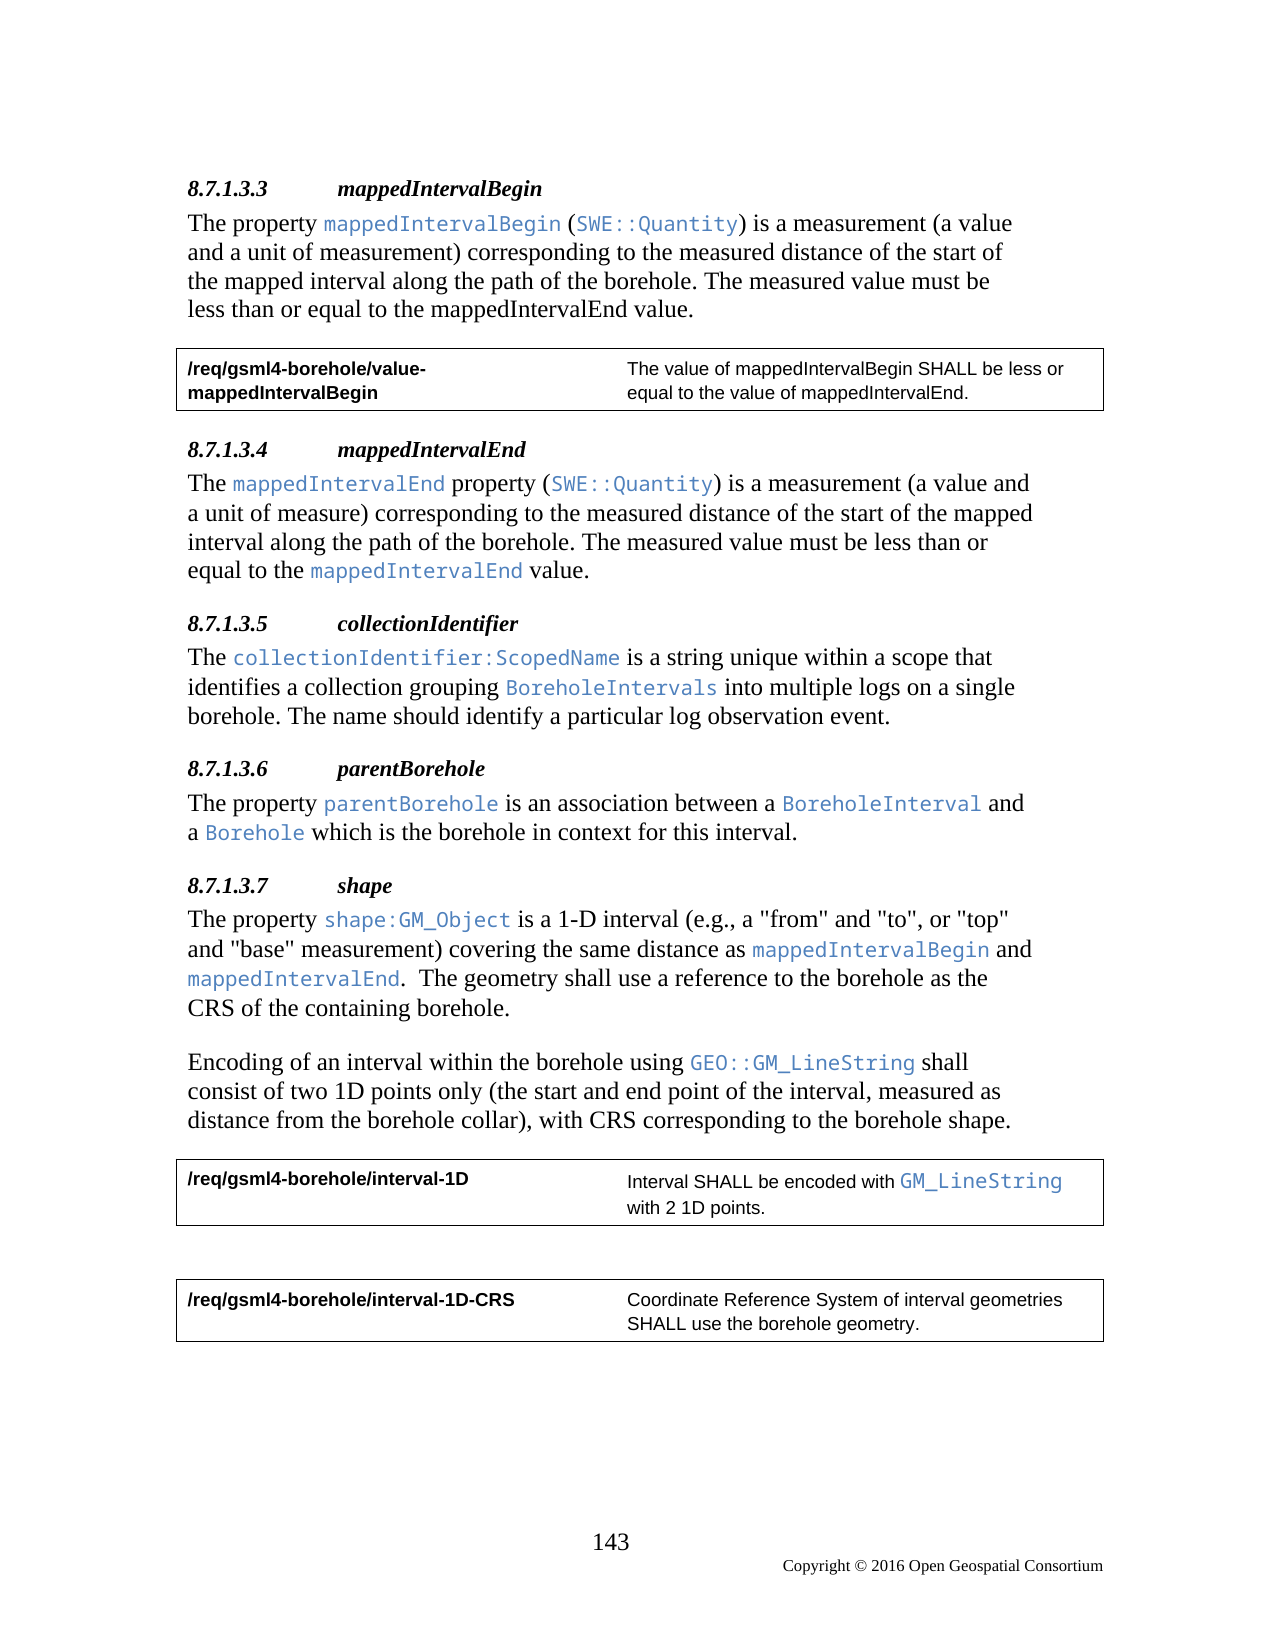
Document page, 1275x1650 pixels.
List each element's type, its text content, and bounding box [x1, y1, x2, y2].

text Encoding of an interval within the borehole using GEO::GM_LineString shall consist of two 1D points only (the start and end point of the interval, measured as distance from the borehole collar), with CRS corresponding to the borehole shape. [187, 1047, 1034, 1133]
table_header The value of mappedIntervalBegin SHALL be less or equal to the value of mappedIntervalEnd. [616, 349, 1103, 410]
subtitle mappedIntervalEnd [187, 436, 1034, 462]
table_header /req/gsml4-borehole/interval-1D-CRS [177, 1280, 616, 1341]
subtitle parentBorehole [187, 755, 1034, 782]
text The mappedIntervalEnd property (SWE::Quantity) is a measurement (a value and a unit of measure) corresponding to the measured distance of the start of the mapped interval along the path of the borehole. The measured value must be less than or equal to the mappedIntervalEnd value. [187, 468, 1034, 585]
table_header Coordinate Reference System of interval geometries SHALL use the borehole geometry. [616, 1280, 1103, 1341]
subtitle mappedIntervalBegin [187, 175, 1034, 201]
text The collectionIdentifier:ScopedName is a string unique within a scope that identifies a collection grouping BoreholeIntervals into multiple logs on a single borehole. The name should identify a particular log observation event. [187, 642, 1034, 730]
subtitle collectionIdentifier [187, 610, 1034, 636]
table_header Interval SHALL be encoded with GM_LineString with 2 1D points. [616, 1160, 1103, 1224]
table_header /req/gsml4-borehole/interval-1D [177, 1160, 616, 1224]
text The property mappedIntervalBegin (SWE::Quantity) is a measurement (a value and a unit of measurement) corresponding to the measured distance of the start of the mapped interval along the path of the borehole. The measured value must be less than or equal to the mappedIntervalEnd value. [187, 208, 1034, 323]
text The property shape:GM_Object is a 1-D interval (e.g., a "from" and "to", or "top" and "base" measurement) covering the same distance as mappedIntervalBegin and mappedIntervalEnd. The geometry shall use a reference to the borehole as the CRS of the containing borehole. [187, 904, 1034, 1022]
subtitle shape [187, 872, 1034, 898]
table_header /req/gsml4-borehole/value-mappedIntervalBegin [177, 349, 616, 410]
text The property parentBorehole is an association between a BoreholeInterval and a Borehole which is the borehole in context for this interval. [187, 788, 1034, 847]
